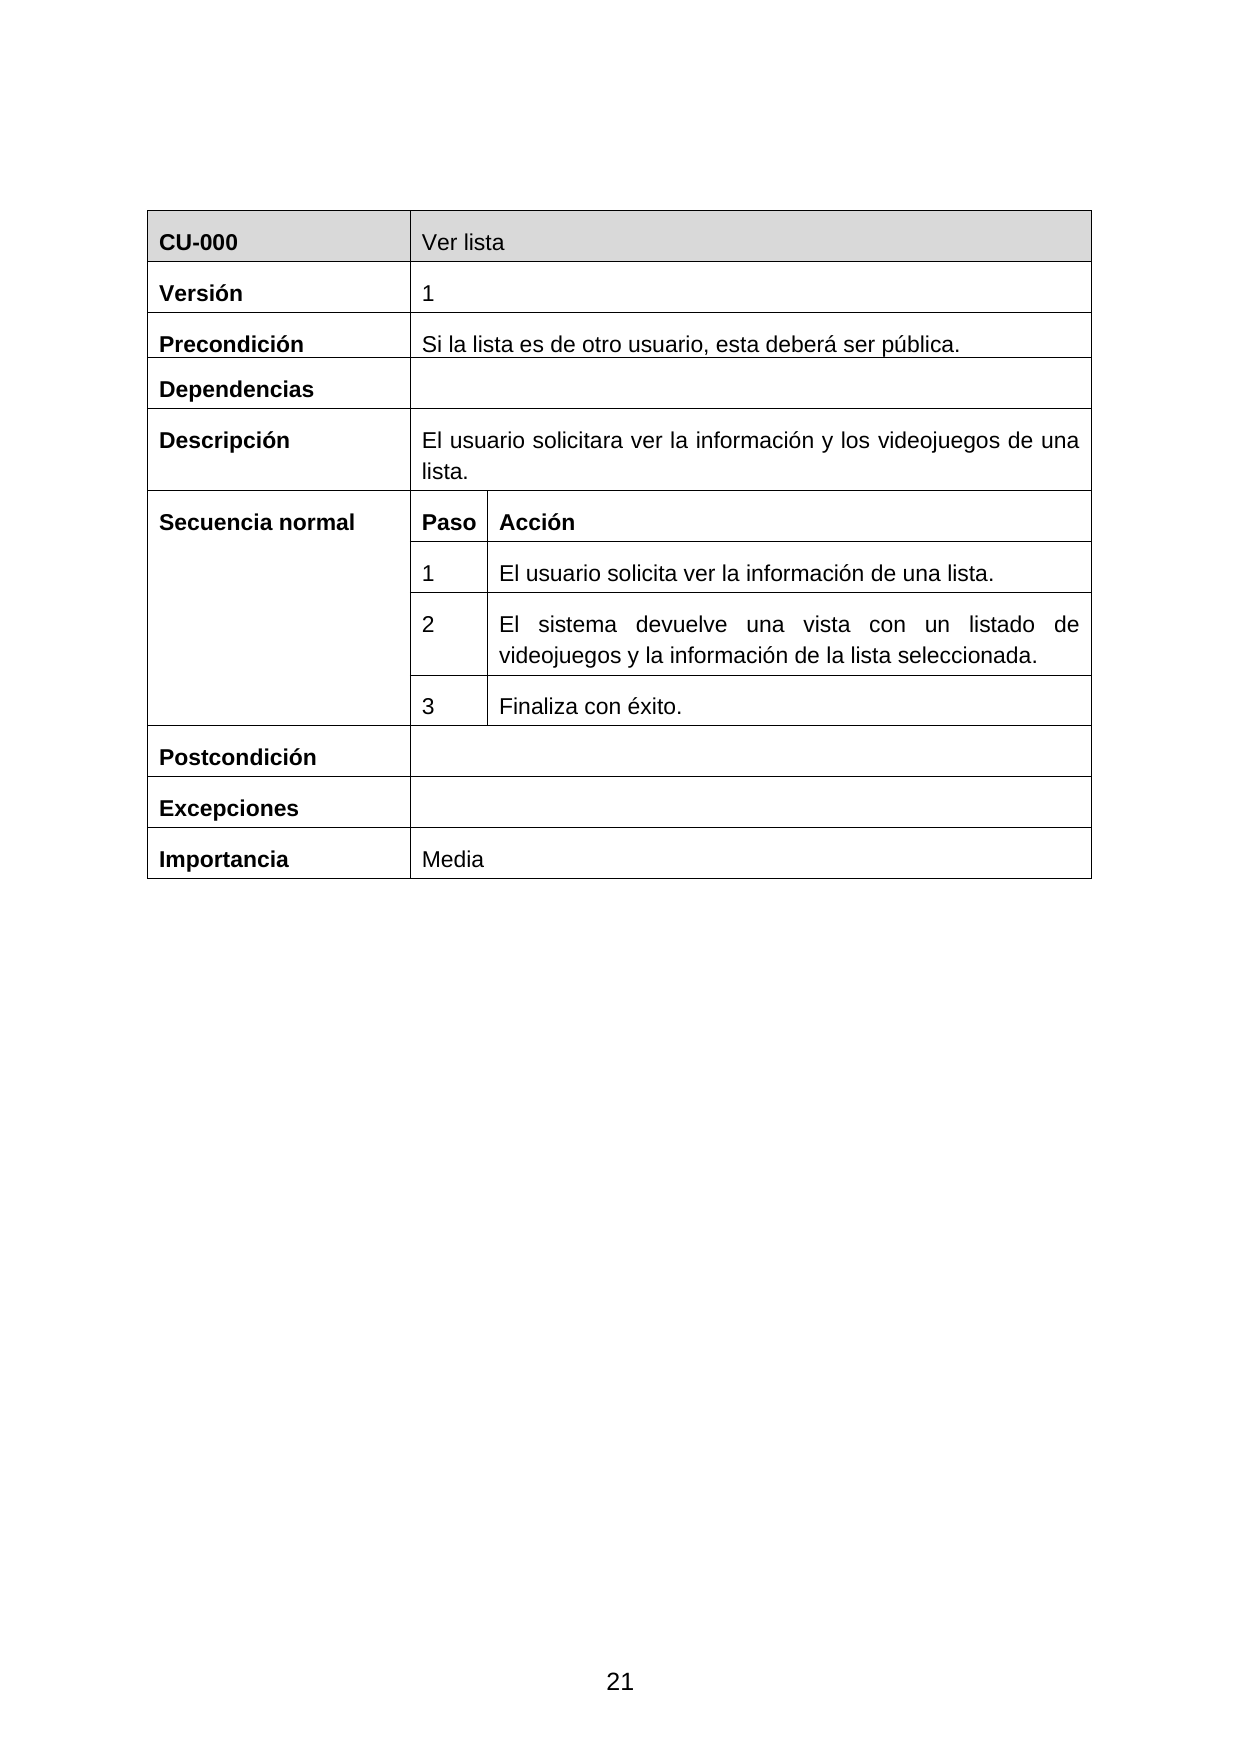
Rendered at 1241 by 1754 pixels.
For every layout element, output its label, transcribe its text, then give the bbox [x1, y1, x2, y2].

table_header Ver lista [411, 211, 1091, 261]
table_cell [411, 358, 1091, 408]
table_cell [411, 726, 1091, 776]
table_cell 1 [411, 262, 1091, 312]
table_cell El sistema devuelve una vista con un listado de videojuegos y la información de la lista seleccionada. [488, 593, 1091, 674]
table_cell Dependencias [148, 358, 410, 408]
table_cell El usuario solicitara ver la información y los videojuegos de una lista. [411, 409, 1091, 490]
table_cell Importancia [148, 828, 410, 878]
table_cell [411, 777, 1091, 827]
table_cell Secuencia normal [148, 491, 410, 725]
table_cell 1 [411, 542, 487, 592]
table_cell Precondición [148, 313, 410, 357]
table_cell Si la lista es de otro usuario, esta deberá ser pública. [411, 313, 1091, 357]
table_cell Media [411, 828, 1091, 878]
table_cell 3 [411, 676, 487, 725]
table_header CU-000 [148, 211, 410, 261]
table_cell 2 [411, 593, 487, 674]
table_cell Versión [148, 262, 410, 312]
table_cell Excepciones [148, 777, 410, 827]
table_cell Descripción [148, 409, 410, 490]
table_cell Acción [488, 491, 1091, 541]
table_cell Paso [411, 491, 487, 541]
table_cell Postcondición [148, 726, 410, 776]
table_cell El usuario solicita ver la información de una lista. [488, 542, 1091, 592]
table_cell Finaliza con éxito. [488, 676, 1091, 725]
